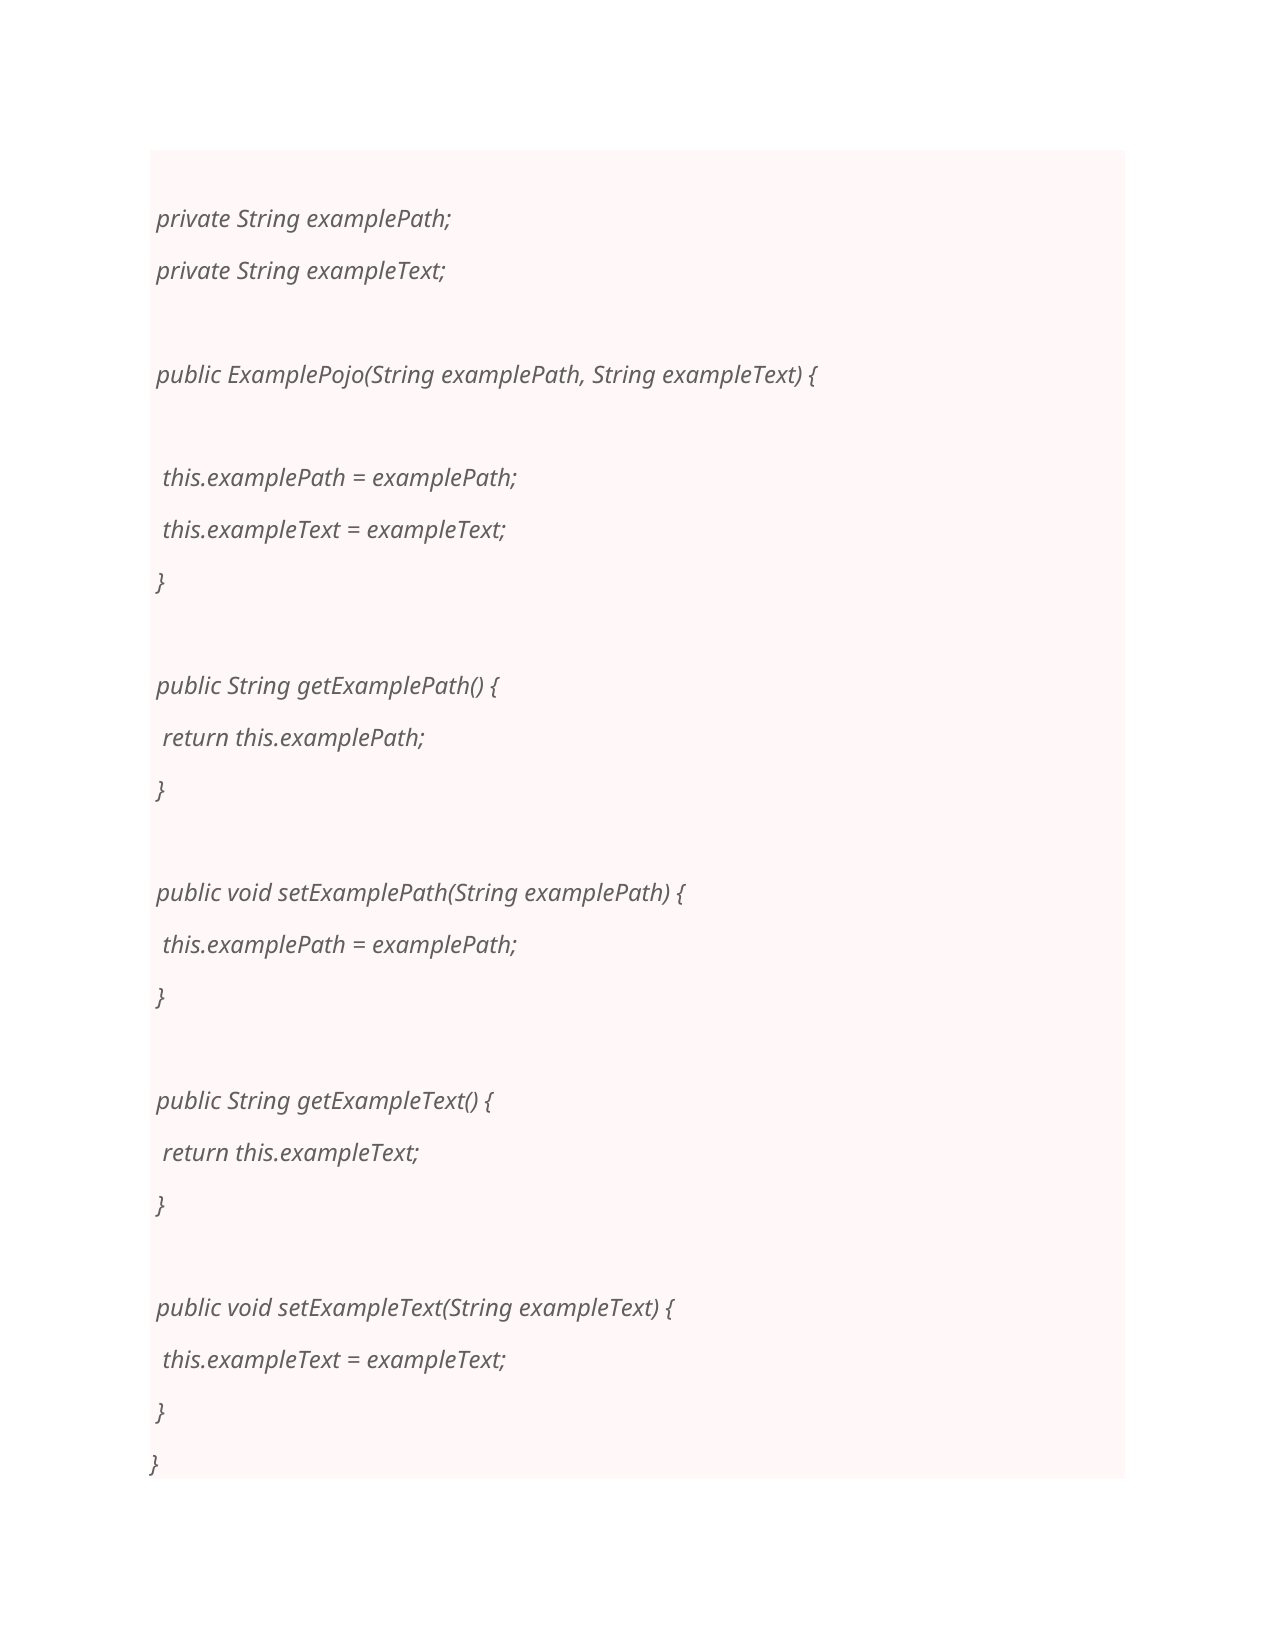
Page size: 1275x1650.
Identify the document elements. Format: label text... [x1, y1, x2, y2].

text } [150, 565, 1125, 598]
text public String getExamplePath() { [150, 669, 1125, 701]
text } [150, 1187, 1125, 1220]
text public String getExampleText() { [150, 1084, 1125, 1116]
text } [150, 1395, 1125, 1428]
text return this.examplePath; [150, 721, 1125, 753]
text } [150, 1447, 1125, 1479]
text this.exampleText = exampleText; [150, 513, 1125, 546]
text this.examplePath = examplePath; [150, 928, 1125, 961]
text } [150, 772, 1125, 805]
text } [150, 980, 1125, 1013]
text public ExamplePojo(String examplePath, String exampleText) { [150, 357, 1125, 390]
text public void setExampleText(String exampleText) { [150, 1291, 1125, 1324]
text this.examplePath = examplePath; [150, 461, 1125, 494]
text public void setExamplePath(String examplePath) { [150, 876, 1125, 909]
text private String exampleText; [150, 254, 1125, 286]
text return this.exampleText; [150, 1136, 1125, 1168]
text private String examplePath; [150, 202, 1125, 234]
text this.exampleText = exampleText; [150, 1343, 1125, 1376]
